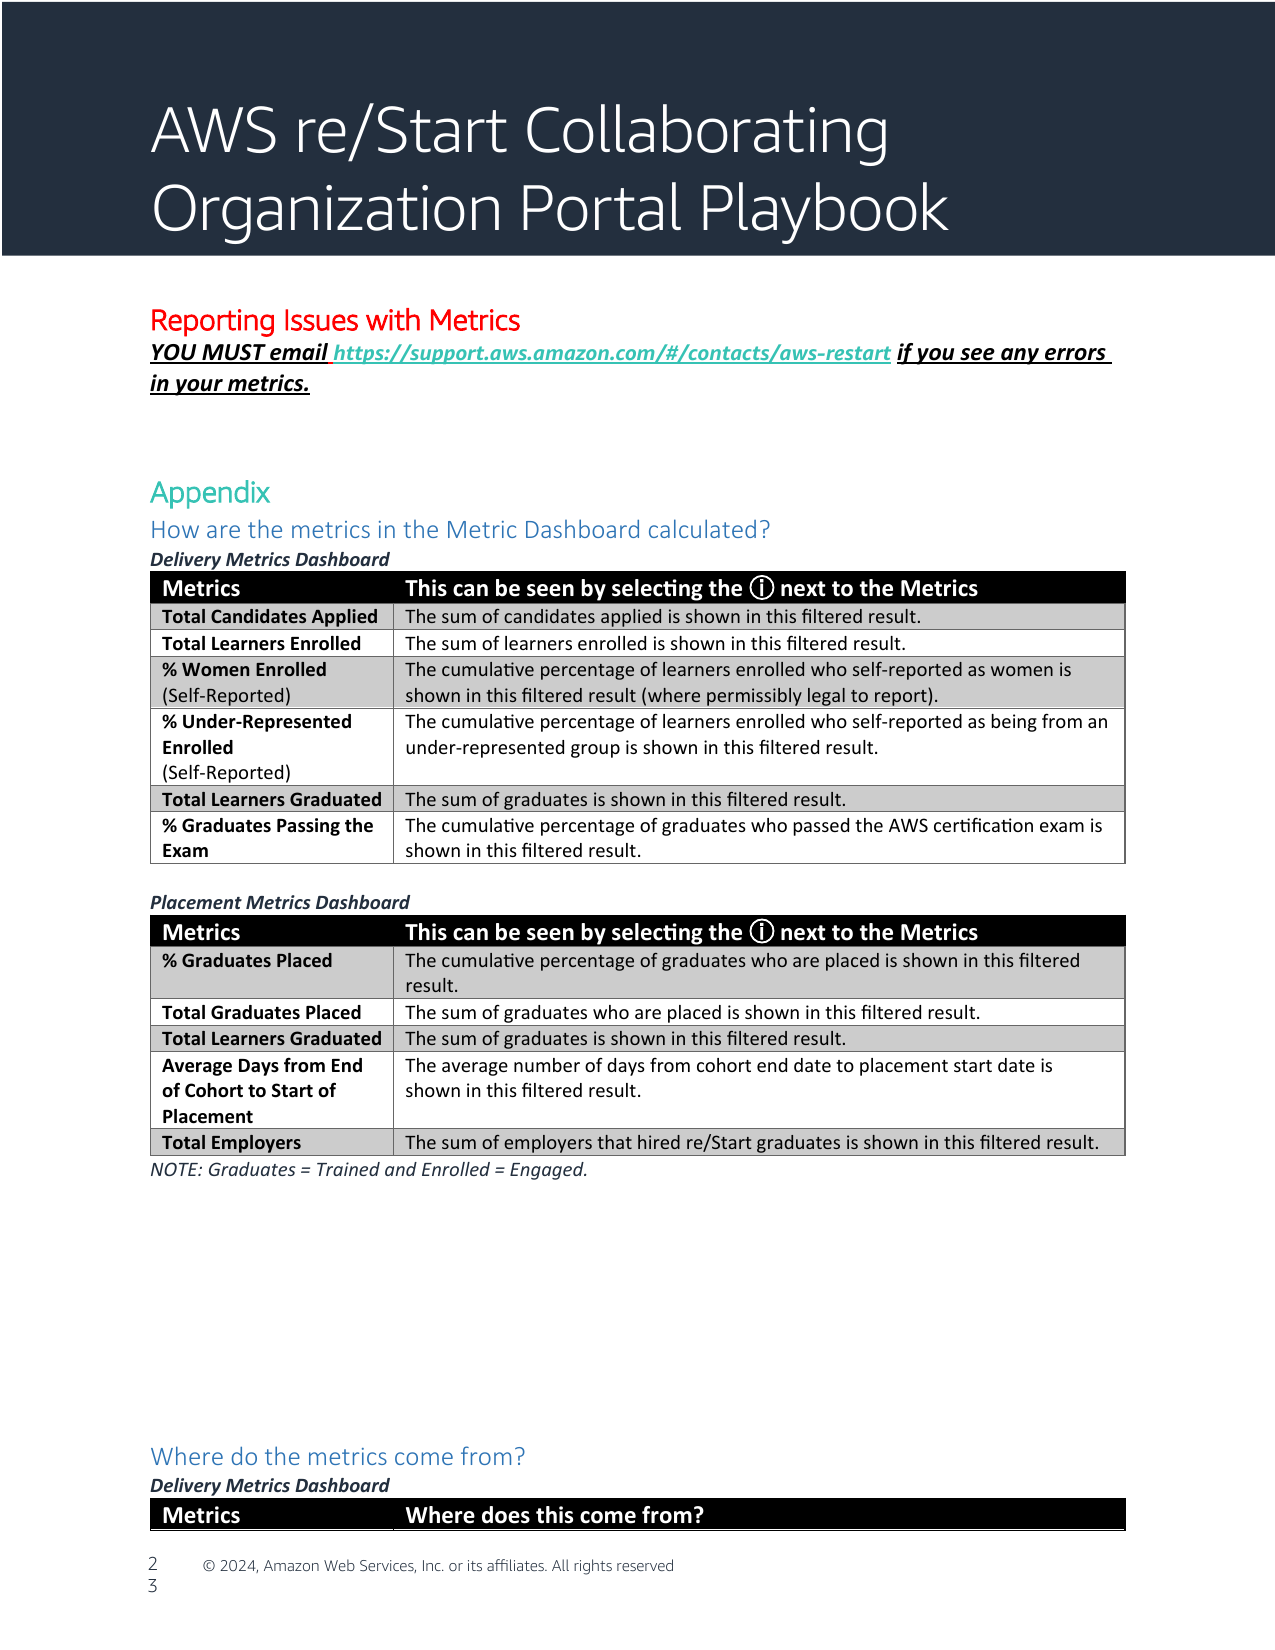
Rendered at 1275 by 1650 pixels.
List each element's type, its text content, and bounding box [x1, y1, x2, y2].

table_header This can be seen by selecting the ⓘ next to the Metrics [394, 916, 1124, 946]
text NOTE: Graduates = Trained and Enrolled = Engaged. [150, 1156, 1125, 1181]
subtitle Where do the metrics come from? [150, 1439, 1125, 1472]
text Delivery Metrics Dashboard [150, 1472, 1125, 1498]
table_header This can be seen by selecting the ⓘ next to the Metrics [394, 572, 1124, 603]
table_header Metrics [151, 572, 393, 603]
table_cell Total Employers [151, 1129, 393, 1155]
table_cell % Women Enrolled (Self-Reported) [151, 657, 393, 707]
table_cell The sum of graduates is shown in this filtered result. [394, 786, 1124, 811]
text YOU MUST email https://support.aws.amazon.com/#/contacts/aws-restart if you see any errors in your metrics. [150, 336, 1125, 397]
table_cell Average Days from End of Cohort to Start of Placement [151, 1052, 393, 1128]
table_cell Total Candidates Applied [151, 604, 393, 629]
text Delivery Metrics Dashboard [150, 546, 1125, 571]
subtitle Appendix [150, 474, 1125, 508]
table_cell Total Learners Graduated [151, 1026, 393, 1051]
text Placement Metrics Dashboard [150, 889, 1125, 914]
table_header Metrics [151, 916, 393, 946]
subtitle Reporting Issues with Metrics [150, 301, 1125, 336]
table_cell The sum of candidates applied is shown in this filtered result. [394, 604, 1124, 629]
subtitle How are the metrics in the Metric Dashboard calculated? [150, 513, 1125, 546]
table_cell The sum of graduates is shown in this filtered result. [394, 1026, 1124, 1051]
table_cell The cumulative percentage of learners enrolled who self-reported as women is shown in this filtered result (where permissibly legal to report). [394, 657, 1124, 707]
table_cell The sum of graduates who are placed is shown in this filtered result. [394, 999, 1124, 1024]
table_header Metrics [151, 1499, 393, 1529]
table_cell The sum of learners enrolled is shown in this filtered result. [394, 630, 1124, 656]
table_header Where does this come from? [394, 1499, 1124, 1529]
table_cell Total Learners Enrolled [151, 630, 393, 656]
table_cell The average number of days from cohort end date to placement start date is shown in this filtered result. [394, 1052, 1124, 1128]
table_cell % Graduates Placed [151, 947, 393, 998]
table_cell The cumulative percentage of learners enrolled who self-reported as being from an under-represented group is shown in this filtered result. [394, 709, 1124, 785]
table_cell The cumulative percentage of graduates who passed the AWS certification exam is shown in this filtered result. [394, 812, 1124, 863]
table_cell % Under-Represented Enrolled (Self-Reported) [151, 709, 393, 785]
table_cell The sum of employers that hired re/Start graduates is shown in this filtered result. [394, 1129, 1124, 1155]
table_cell The cumulative percentage of graduates who are placed is shown in this filtered result. [394, 947, 1124, 998]
table_cell Total Learners Graduated [151, 786, 393, 811]
table_cell Total Graduates Placed [151, 999, 393, 1024]
table_cell % Graduates Passing the Exam [151, 812, 393, 863]
